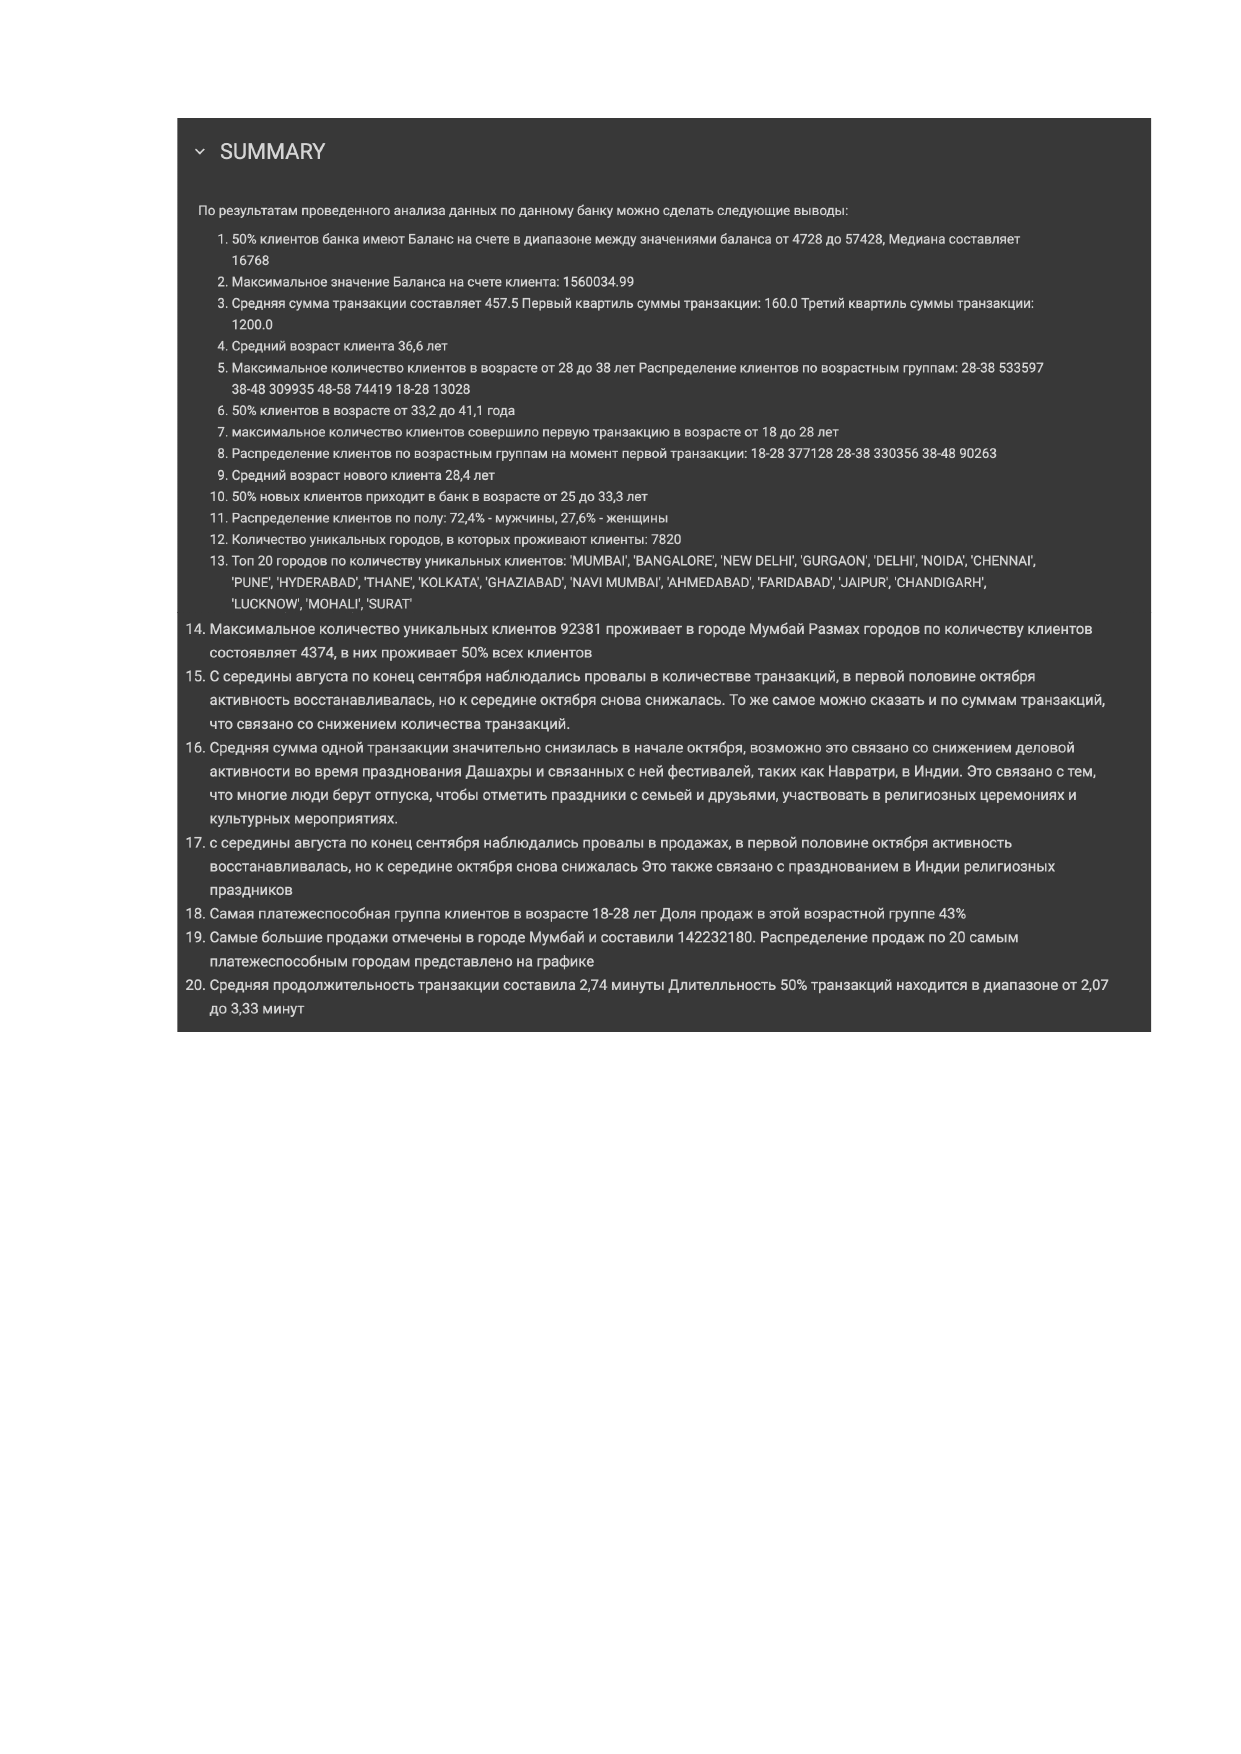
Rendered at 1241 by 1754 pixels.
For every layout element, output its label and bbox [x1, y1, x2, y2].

picture [177, 118, 1152, 1032]
